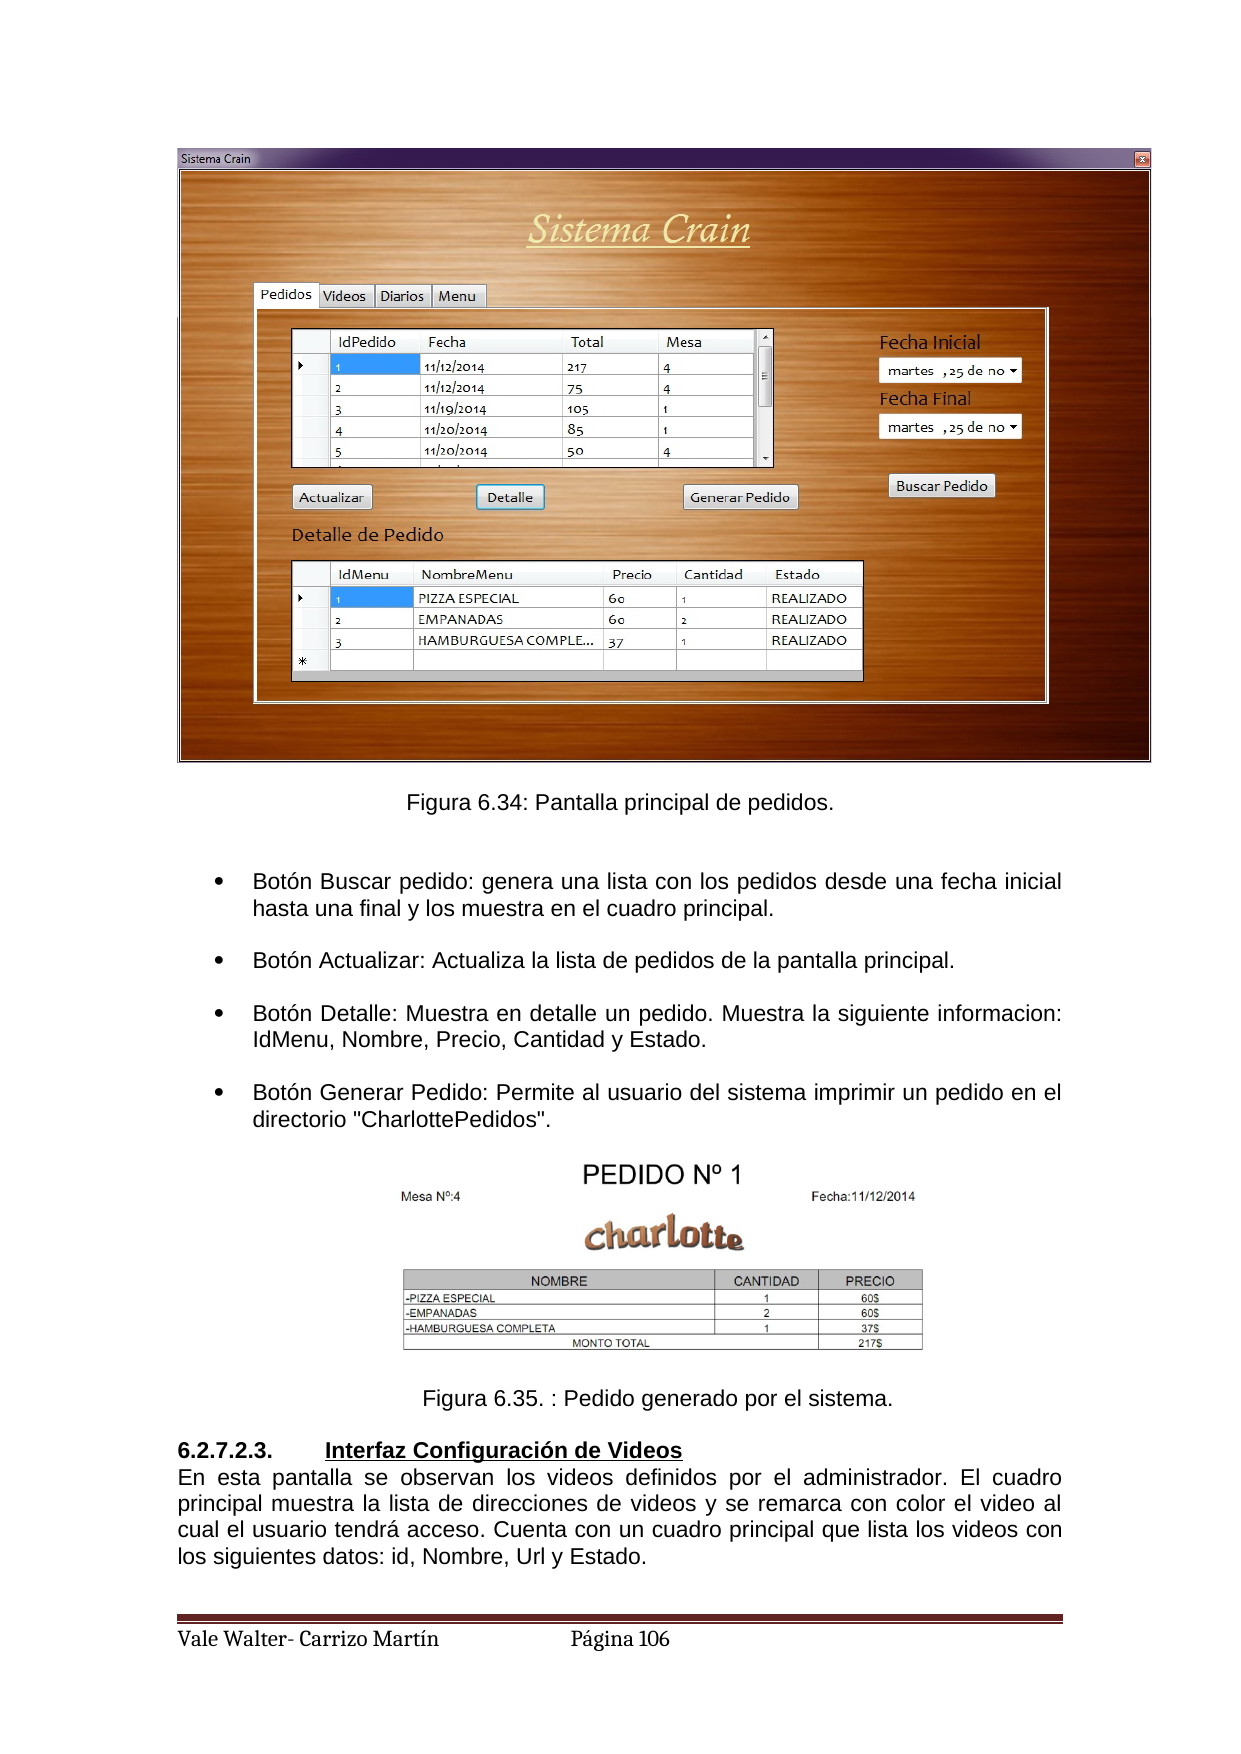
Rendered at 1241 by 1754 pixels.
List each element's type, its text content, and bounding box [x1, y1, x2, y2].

text Figura 6.35. : Pedido generado por el sistema. [252, 1384, 1063, 1411]
text En esta pantalla se observan los videos definidos por el administrador. El cuadro principal muestra la lista de direcciones de videos y se remarca con color el video al cual el usuario tendrá acceso. Cuenta con un cuadro principal que lista los videos con los siguientes datos: id, Nombre, Url y Estado. [177, 1464, 1063, 1569]
list Botón Generar Pedido: Permite al usuario del sistema imprimir un pedido en el directorio "CharlottePedidos". [215, 1079, 1063, 1132]
list Botón Buscar pedido: genera una lista con los pedidos desde una fecha inicial hasta una final y los muestra en el cuadro principal. [215, 868, 1063, 921]
text Figura 6.34: Pantalla principal de pedidos. [177, 789, 1063, 816]
list Botón Detalle: Muestra en detalle un pedido. Muestra la siguiente informacion: IdMenu, Nombre, Precio, Cantidad y Estado. [215, 1000, 1063, 1053]
picture [177, 147, 1152, 763]
list Interfaz Configuración de Videos [177, 1437, 1063, 1464]
picture [381, 1158, 935, 1359]
list Botón Actualizar: Actualiza la lista de pedidos de la pantalla principal. [215, 947, 1063, 974]
